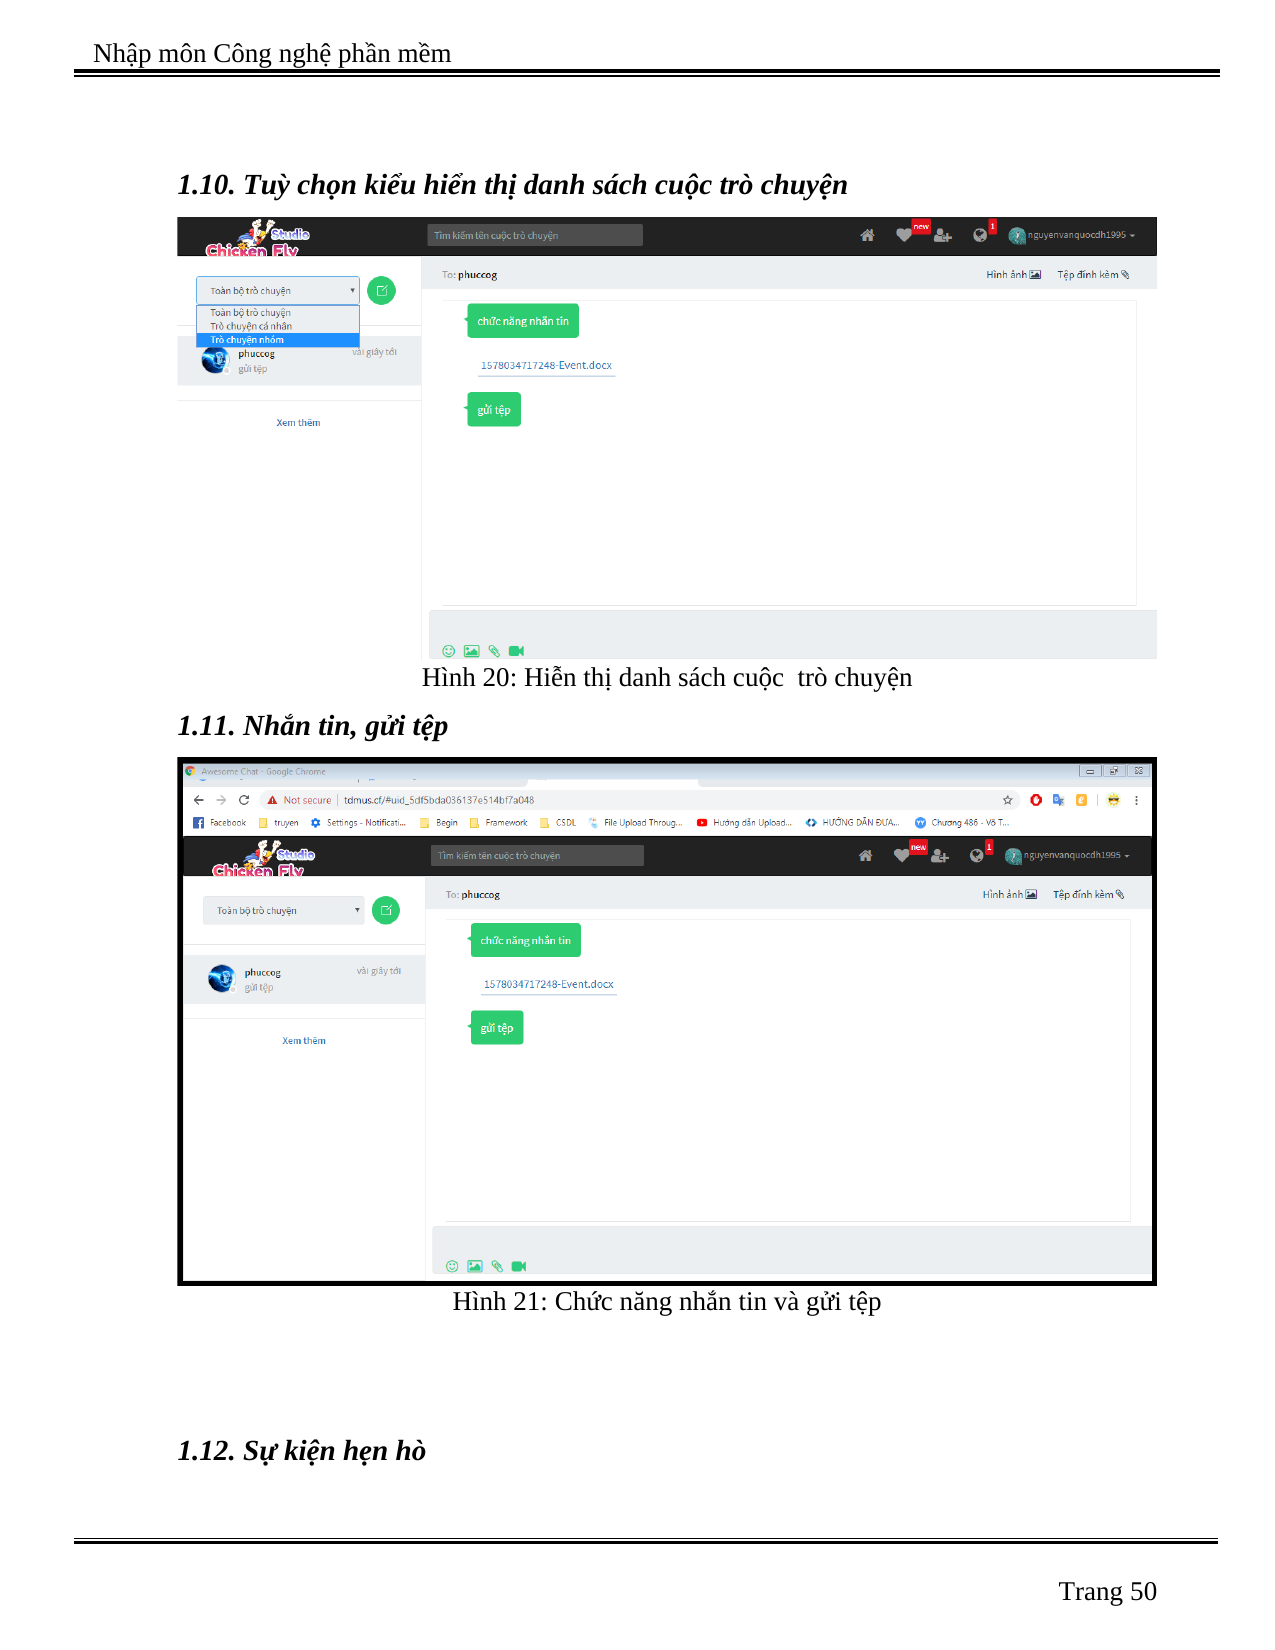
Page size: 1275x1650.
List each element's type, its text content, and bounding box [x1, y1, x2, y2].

text Hiễn thị danh sách cuộc trò chuyện [177, 661, 1157, 692]
text Sự kiện hẹn hò [177, 1433, 1157, 1466]
text Chức năng nhắn tin và gửi tệp [177, 1286, 1157, 1316]
text Tuỳ chọn kiểu hiển thị danh sách cuộc trò chuyện [177, 167, 1157, 200]
picture [177, 217, 1157, 661]
text Nhắn tin, gửi tệp [177, 708, 1157, 741]
